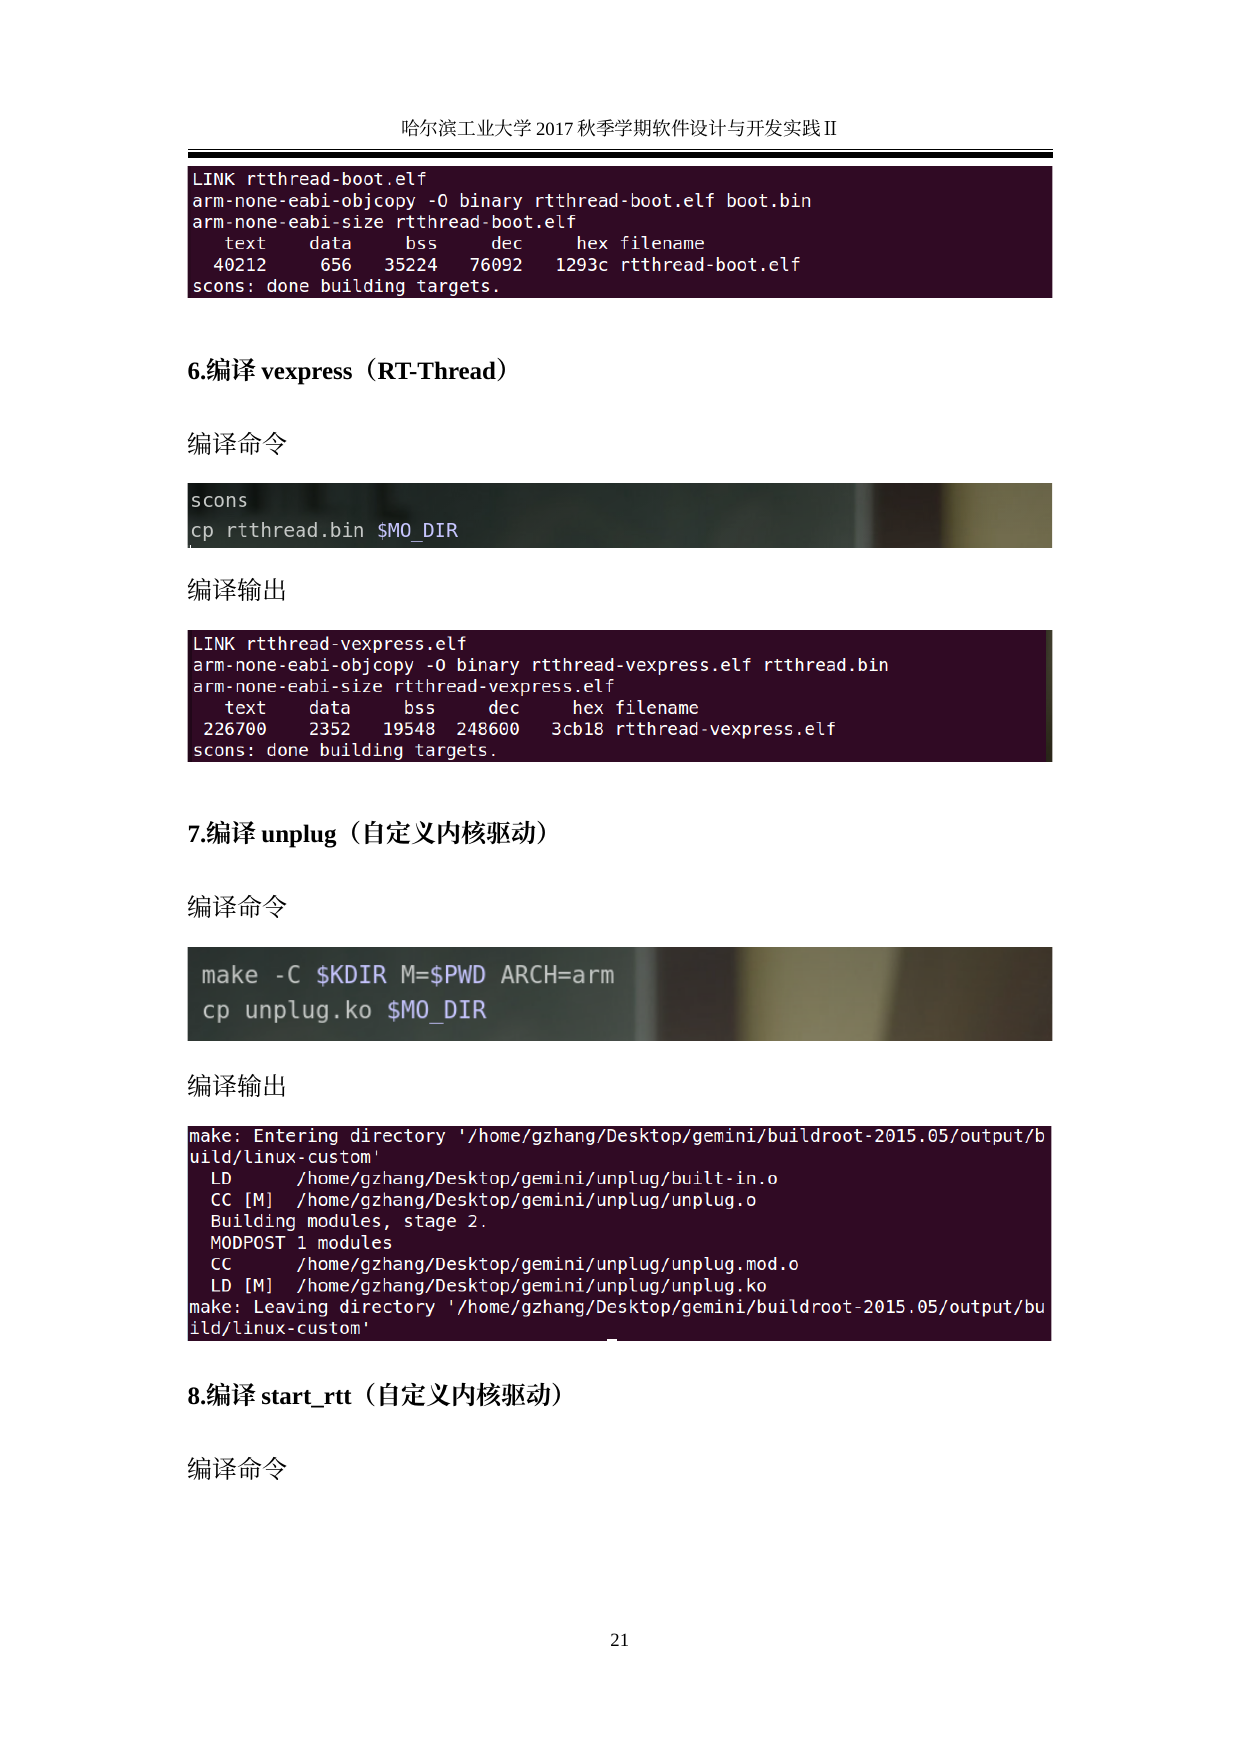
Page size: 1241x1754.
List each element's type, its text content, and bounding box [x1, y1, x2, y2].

text 7.编译unplug（自定义内核驱动） [187, 799, 1053, 864]
picture [187, 630, 1053, 762]
text 6.编译vexpress（RT-Thread） [187, 336, 1053, 401]
text 编译命令 [187, 1435, 1053, 1500]
text 编译输出 [187, 1052, 1053, 1117]
picture [187, 483, 1053, 548]
text 8.编译start_rtt（自定义内核驱动） [187, 1361, 1053, 1426]
picture [187, 1126, 1052, 1341]
text 编译命令 [187, 410, 1053, 475]
text 编译命令 [187, 873, 1053, 938]
picture [187, 947, 1053, 1041]
picture [187, 166, 1053, 298]
text 编译输出 [187, 556, 1053, 621]
